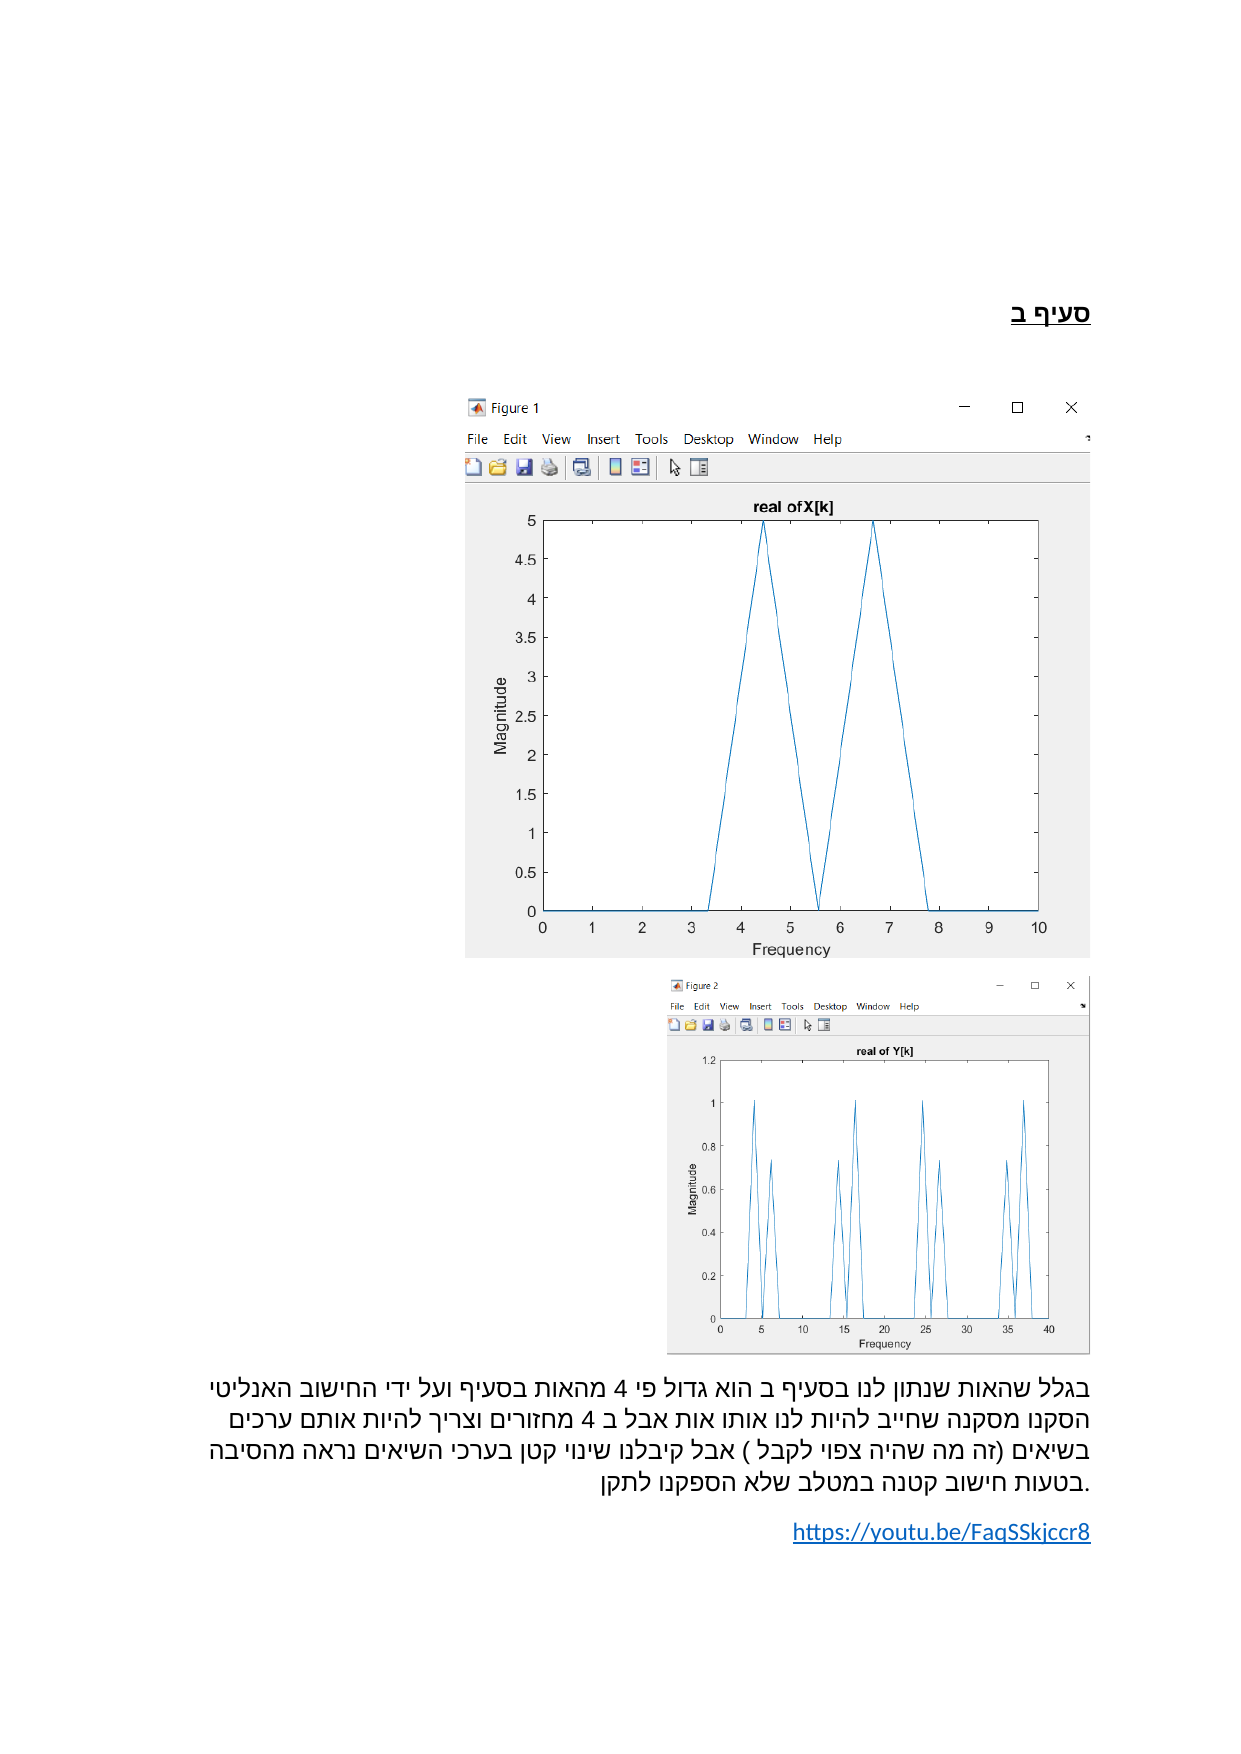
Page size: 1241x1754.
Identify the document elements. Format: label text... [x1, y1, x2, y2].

text בגלל שהאות שנתון לנו בסעיף ב הוא גדול פי 4 מהאות בסעיף ועל ידי החישוב האנליטי הסקנו מסקנה שחייב להיות לנו אותו אות אבל ב 4 מחזורים וצריך להיות אותם ערכים בשיאים (זה מה שהיה צפוי לקבל ) אבל קיבלנו שינוי קטן בערכי השיאים נראה מהסיבה בטעות חישוב קטנה במטלב שלא הספקנו לתקן. [150, 1373, 1090, 1497]
text סעיף ב [150, 299, 1090, 327]
text https://youtu.be/FaqSSkjccr8 [150, 1516, 1090, 1547]
picture [465, 396, 1091, 958]
picture [667, 976, 1091, 1355]
